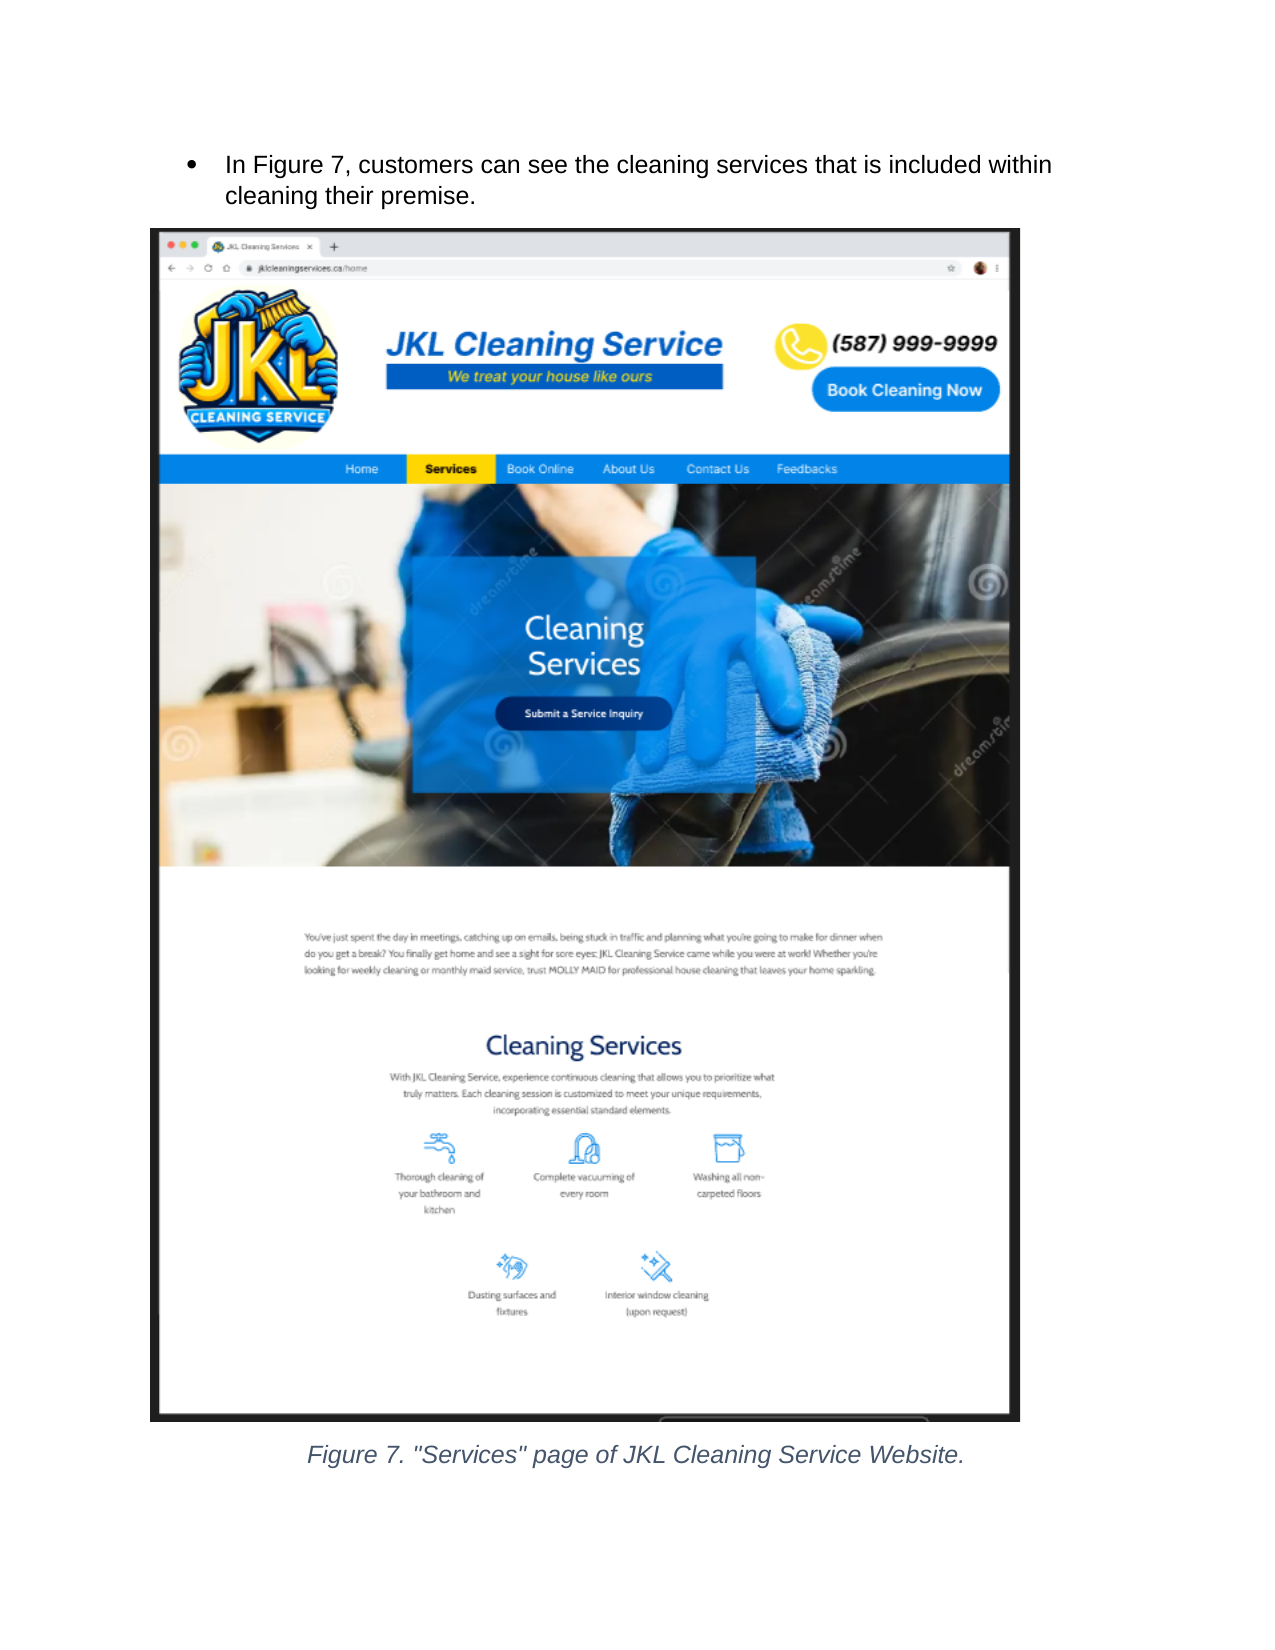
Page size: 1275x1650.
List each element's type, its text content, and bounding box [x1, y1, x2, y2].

list In Figure 7, customers can see the cleaning services that is included within cleaning their premise. [187, 150, 1125, 210]
text Figure 7. "Services" page of JKL Cleaning Service Website. [150, 1440, 1125, 1469]
picture [150, 228, 1021, 1422]
